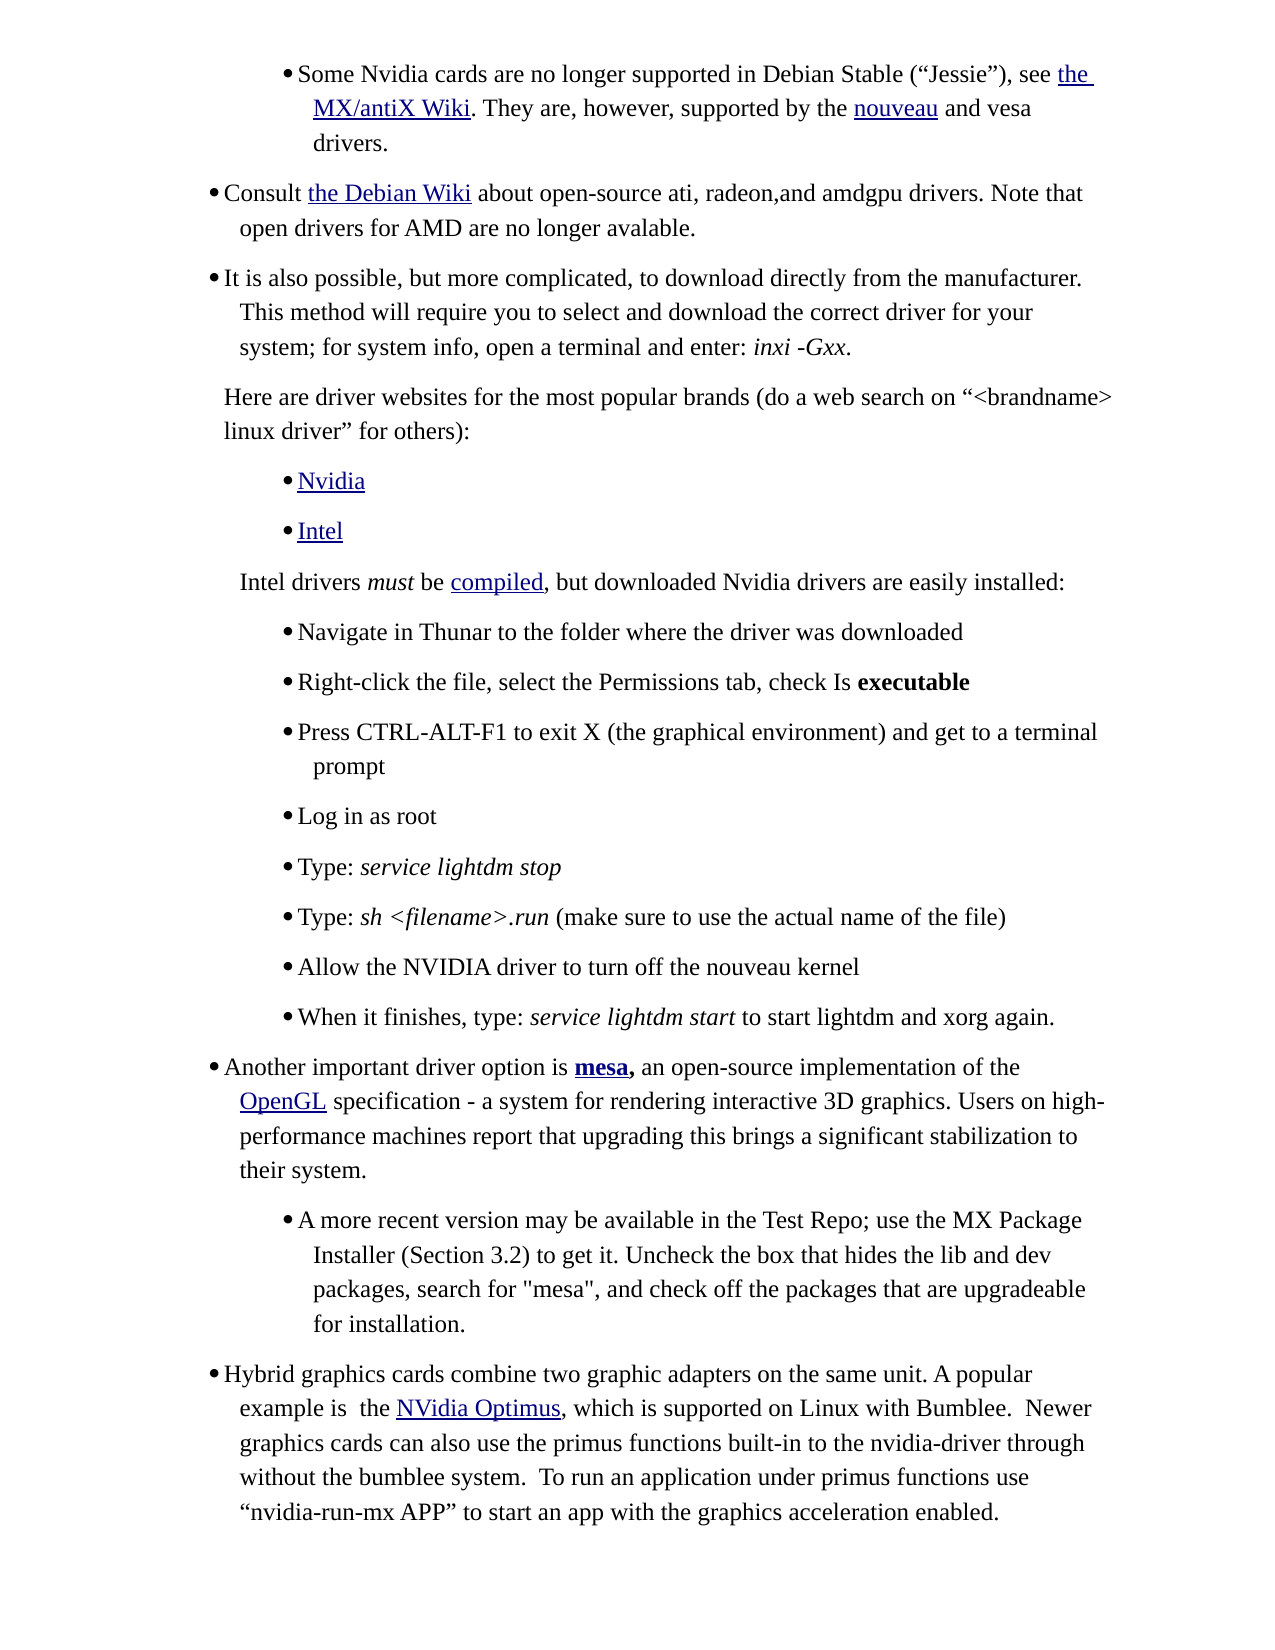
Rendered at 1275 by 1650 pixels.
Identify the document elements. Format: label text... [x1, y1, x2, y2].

list Intel [283, 516, 1109, 545]
list Consult the Debian Wiki about open-source ati, radeon,and amdgpu drivers. Note that open drivers for AMD are no longer avalable. [210, 178, 1109, 241]
list A more recent version may be available in the Test Repo; use the MX Package Installer (Section 3.2) to get it. Uncheck the box that hides the lib and dev packages, search for "mesa", and check off the packages that are upgradeable for installation. [283, 1206, 1109, 1338]
list Allow the NVIDIA driver to turn off the nouveau kernel [283, 952, 1109, 981]
list Some Nvidia cards are no longer supported in Debian Stable (“Jessie”), see the MX/antiX Wiki. They are, however, supported by the nouveau and vesa drivers. [283, 59, 1109, 157]
list Press CTRL-ALT-F1 to exit X (the graphical environment) and get to a terminal prompt [283, 717, 1109, 780]
list When it finishes, type: service lightdm start to start lightdm and xorg again. [283, 1002, 1109, 1031]
list Type: sh <filename>.run (make sure to use the actual name of the file) [283, 902, 1109, 930]
list Nvidia [283, 466, 1109, 495]
list Hybrid graphics cards combine two graphic adapters on the same unit. A popular example is the NVidia Optimus, which is supported on Linux with Bumblee. Newer graphics cards can also use the primus functions built-in to the nvidia-driver through without the bumblee system. To run an application under primus functions use “nvidia-run-mx APP” to start an app with the graphics acceleration enabled. [210, 1359, 1109, 1526]
list Here are driver websites for the most popular brands (do a web search on “<brandname> linux driver” for others): [224, 382, 1125, 445]
list Log in as root [283, 801, 1109, 830]
list Right-click the file, select the Permissions tab, check Is executable [283, 667, 1109, 696]
list Intel drivers must be compiled, but downloaded Nvidia drivers are easily installed: [239, 567, 1109, 595]
list It is also possible, but more complicated, to download directly from the manufacturer. This method will require you to select and download the correct driver for your system; for system info, open a terminal and enter: inxi -Gxx. [210, 263, 1109, 360]
list Another important driver option is mesa, an open-source implementation of the OpenGL specification - a system for rendering interactive 3D graphics. Users on high-performance machines report that upgrading this brings a significant stabilization to their system. [210, 1052, 1109, 1184]
list Type: service lightdm stop [283, 852, 1109, 880]
list Navigate in Thunar to the folder where the driver was downloaded [283, 617, 1109, 645]
